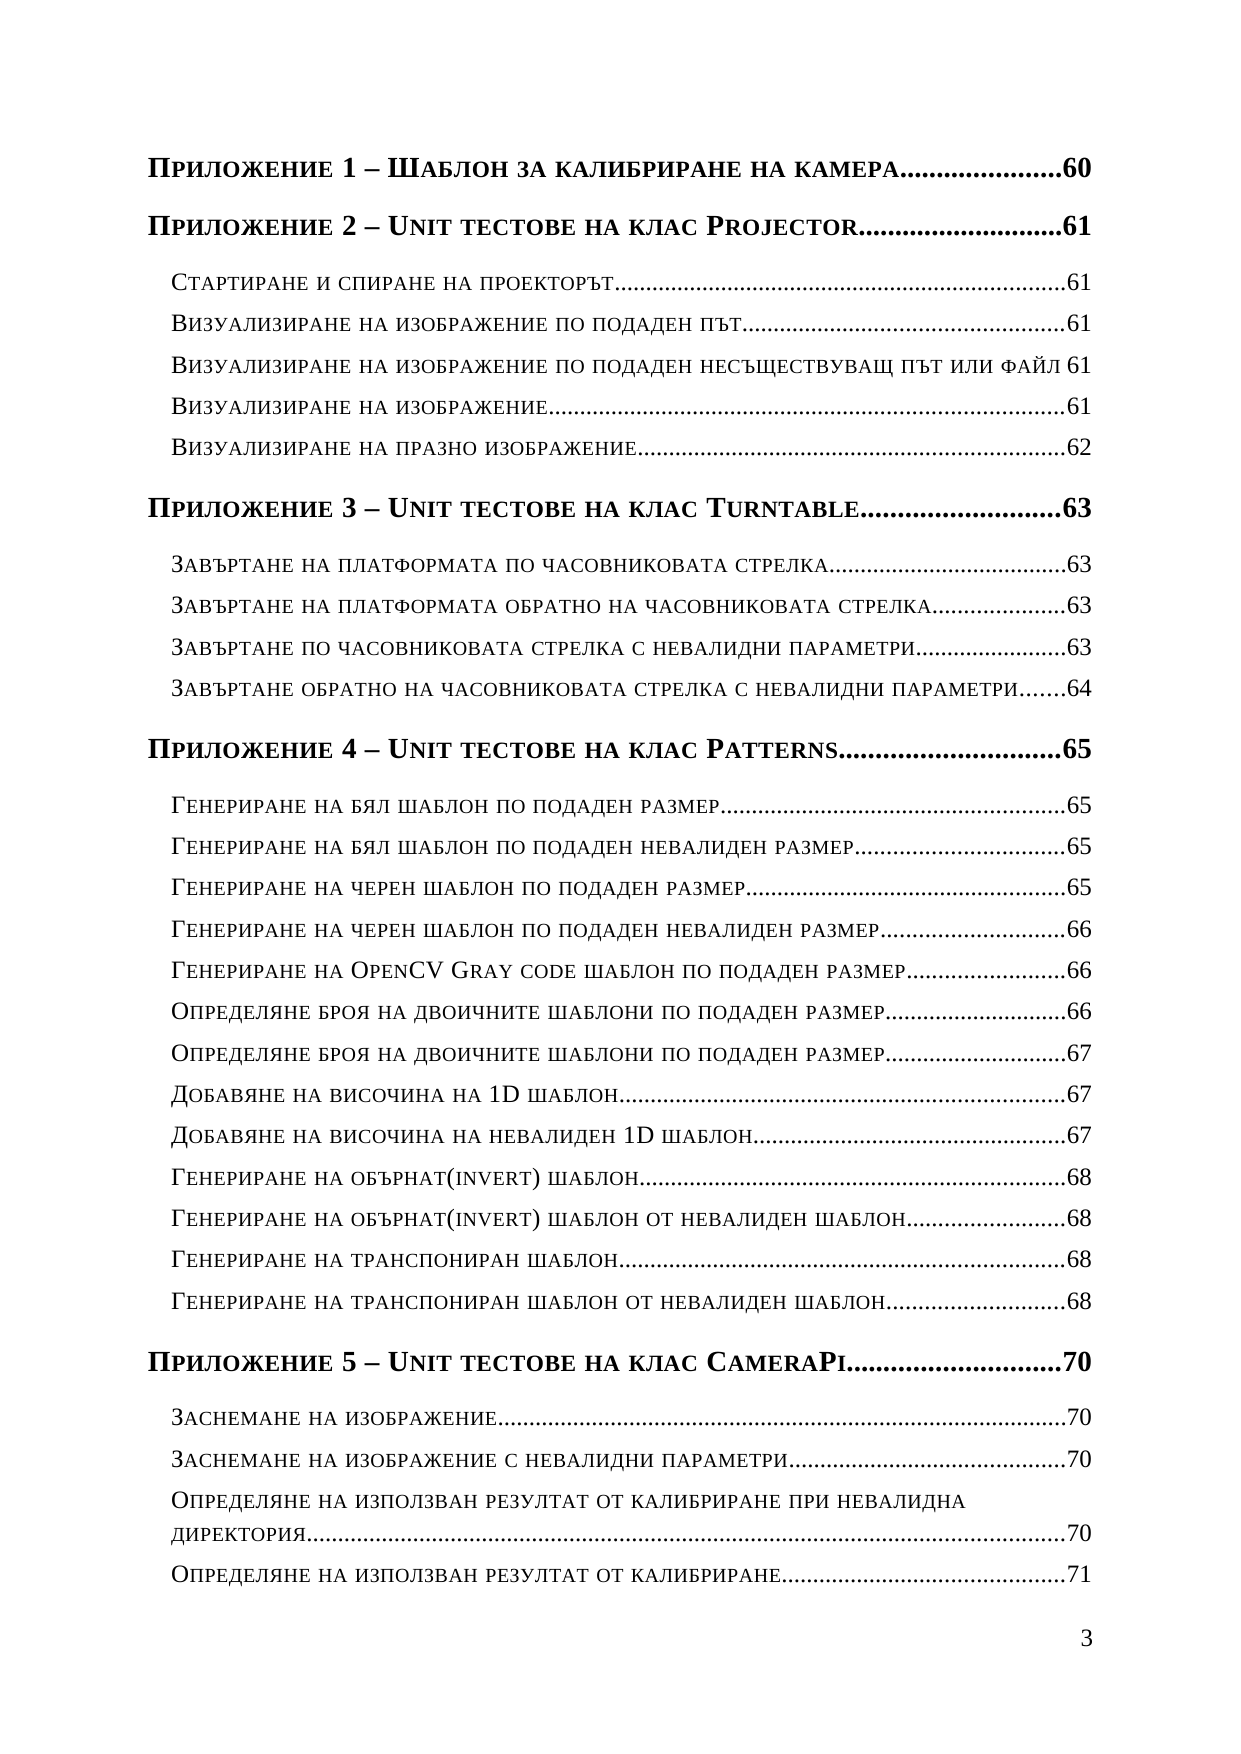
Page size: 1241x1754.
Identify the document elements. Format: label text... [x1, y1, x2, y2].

text Определяне на използван резултат от калибриране при невалидна директория 70 [171, 1485, 1093, 1547]
text Приложение 1 – Шаблон за калибриране на камера 60 [148, 150, 1093, 183]
text Генериране на OpenCV Gray code шаблон по подаден размер 66 [171, 955, 1093, 984]
text Приложение 2 – Unit тестове на клас Projector 61 [148, 208, 1093, 242]
text Генериране на черен шаблон по подаден невалиден размер 66 [171, 914, 1093, 942]
text Визуализиране на празно изображение 62 [171, 432, 1093, 461]
text Добавяне на височина на невалиден 1D шаблон 67 [171, 1121, 1093, 1149]
text Визуализиране на изображение по подаден несъществуващ път или файл 61 [171, 350, 1093, 378]
text Завъртане обратно на часовниковата стрелка с невалидни параметри 64 [171, 673, 1093, 702]
text Генериране на обърнат(invert) шаблон от невалиден шаблон 68 [171, 1203, 1093, 1232]
text Определяне броя на двоичните шаблони по подаден размер 67 [171, 1038, 1093, 1067]
text Визуализиране на изображение по подаден път 61 [171, 308, 1093, 337]
text Генериране на черен шаблон по подаден размер 65 [171, 872, 1093, 901]
text Добавяне на височина на 1D шаблон 67 [171, 1079, 1093, 1108]
text Генериране на обърнат(invert) шаблон 68 [171, 1162, 1093, 1191]
text Приложение 5 – Unit тестове на клас CameraPi 70 [148, 1344, 1093, 1377]
text Определяне на използван резултат от калибриране 71 [171, 1559, 1093, 1588]
text Визуализиране на изображение 61 [171, 391, 1093, 420]
text Завъртане на платформата по часовниковата стрелка 63 [171, 549, 1093, 578]
text Заснемане на изображение с невалидни параметри 70 [171, 1444, 1093, 1473]
text Определяне броя на двоичните шаблони по подаден размер 66 [171, 996, 1093, 1025]
text Заснемане на изображение 70 [171, 1402, 1093, 1431]
text Генериране на транспониран шаблон от невалиден шаблон 68 [171, 1286, 1093, 1315]
text Генериране на транспониран шаблон 68 [171, 1244, 1093, 1273]
text Завъртане на платформата обратно на часовниковата стрелка 63 [171, 590, 1093, 619]
text Стартиране и спиране на проекторът 61 [171, 267, 1093, 296]
text Завъртане по часовниковата стрелка с невалидни параметри 63 [171, 632, 1093, 661]
text Генериране на бял шаблон по подаден размер 65 [171, 790, 1093, 818]
text Генериране на бял шаблон по подаден невалиден размер 65 [171, 831, 1093, 860]
text Приложение 3 – Unit тестове на клас Turntable 63 [148, 491, 1093, 524]
text Приложение 4 – Unit тестове на клас Patterns 65 [148, 731, 1093, 765]
